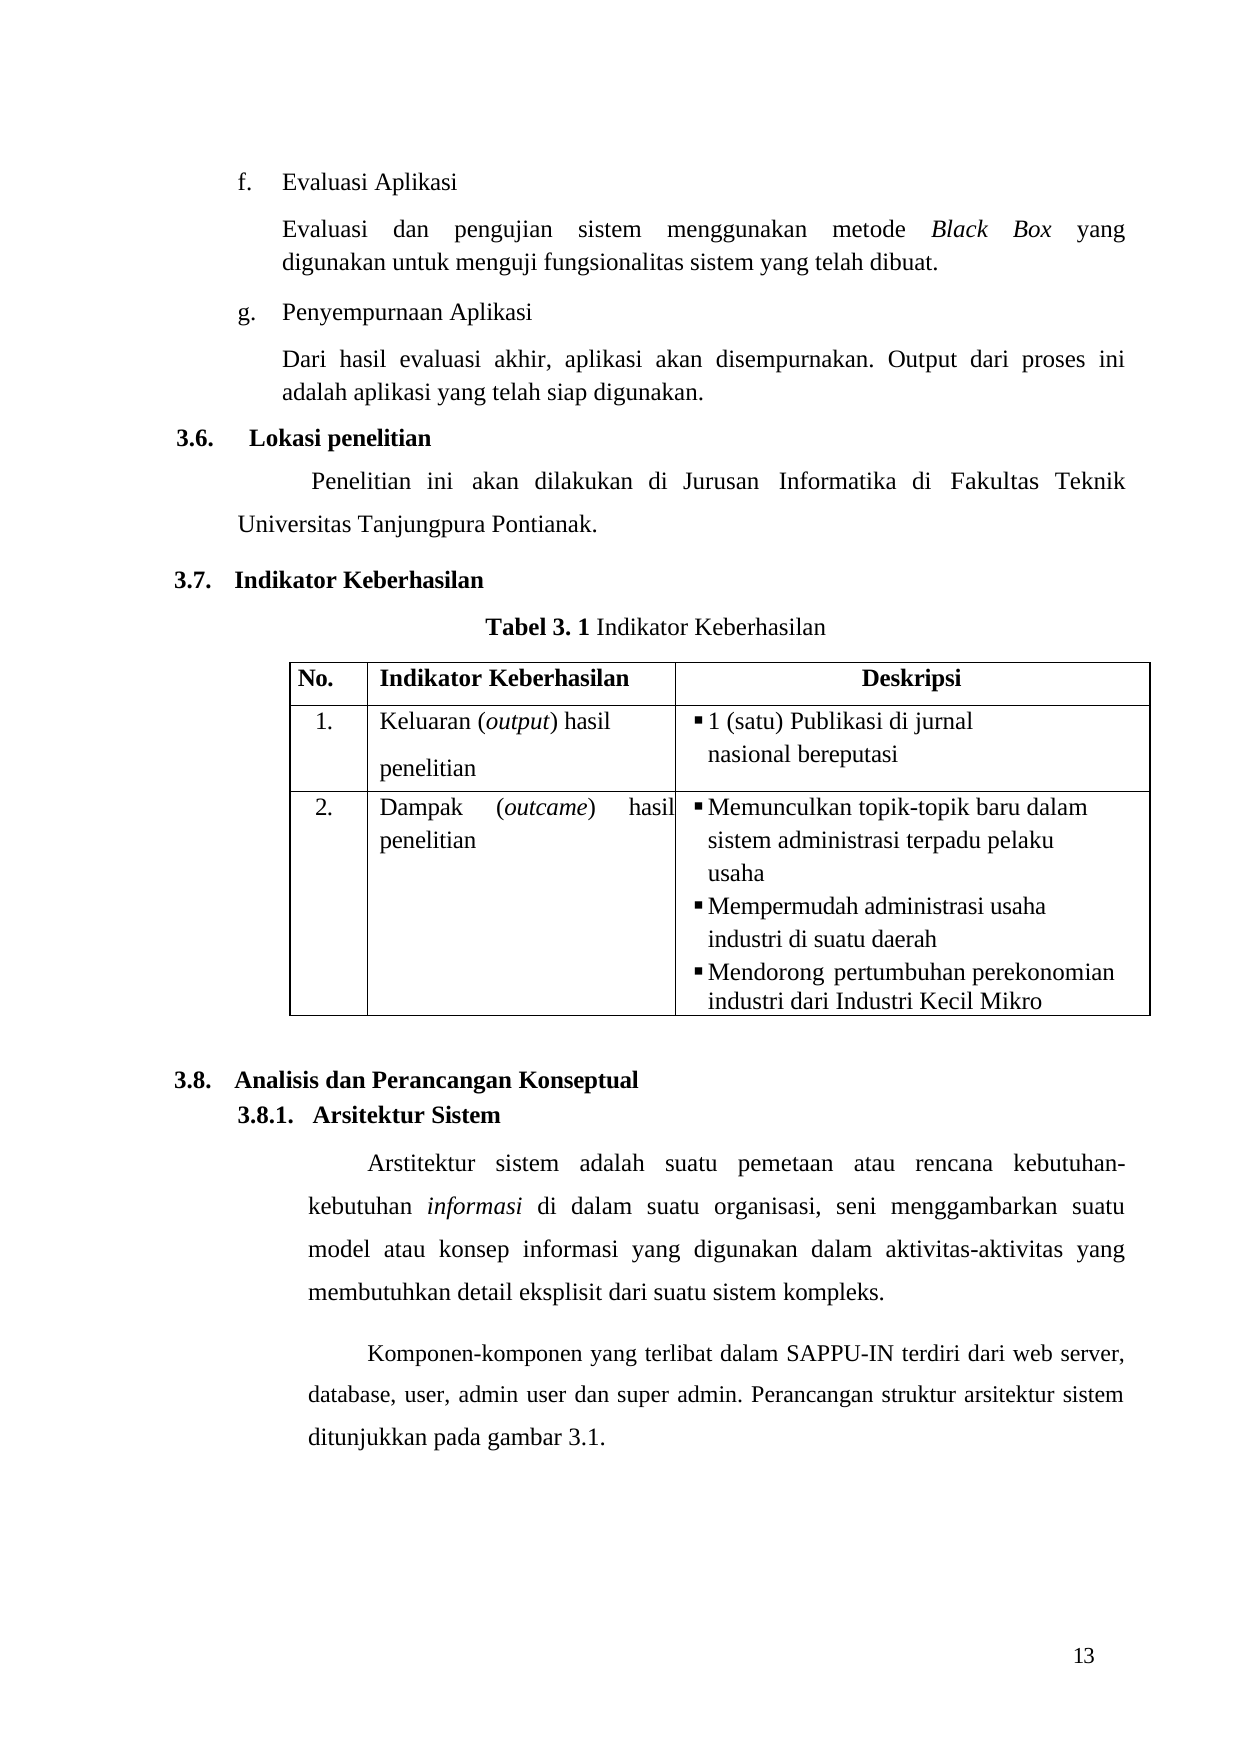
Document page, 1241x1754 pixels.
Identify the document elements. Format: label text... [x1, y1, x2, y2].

table_header Deskripsi [676, 663, 1149, 705]
subtitle Analisis dan Perancangan Konseptual [174, 1066, 1136, 1094]
table_cell 1. [291, 706, 367, 791]
subtitle Arsitektur Sistem [237, 1101, 1136, 1129]
text Penelitian ini akan dilakukan di Jurusan Informatika di Fakultas Teknik Universitas Tanjungpura Pontianak. [237, 466, 1126, 538]
table_cell 1 (satu) Publikasi di jurnal nasional bereputasi [676, 706, 1149, 791]
table_header No. [291, 663, 367, 705]
table_cell Keluaran (output) hasil penelitian [368, 706, 675, 791]
text Dari hasil evaluasi akhir, aplikasi akan disempurnakan. Output dari proses ini adalah aplikasi yang telah siap digunakan. [282, 344, 1126, 406]
text Tabel 3. 1 Indikator Keberhasilan [175, 612, 1136, 641]
table_cell Dampak (outcame) hasil penelitian [368, 792, 675, 1015]
text Evaluasi dan pengujian sistem menggunakan metode Black Box yang digunakan untuk menguji fungsionalitas sistem yang telah dibuat. [282, 214, 1126, 276]
list Penyempurnaan Aplikasi [237, 297, 1136, 325]
text Komponen-komponen yang terlibat dalam SAPPU-IN terdiri dari web server, database, user, admin user dan super admin. Perancangan struktur arsitektur sistem ditunjukkan pada gambar 3.1. [308, 1339, 1126, 1451]
table_header Indikator Keberhasilan [368, 663, 675, 705]
table_cell Memunculkan topik-topik baru dalam sistem administrasi terpadu pelaku usaha Mempermudah administrasi usaha industri di suatu daerah Mendorong pertumbuhan perekonomian industri dari Industri Kecil Mikro [676, 792, 1149, 1015]
list Evaluasi Aplikasi [237, 167, 1136, 195]
subtitle Indikator Keberhasilan [174, 565, 1136, 594]
text Arstitektur sistem adalah suatu pemetaan atau rencana kebutuhan-kebutuhan informasi di dalam suatu organisasi, seni menggambarkan suatu model atau konsep informasi yang digunakan dalam aktivitas-aktivitas yang membutuhkan detail eksplisit dari suatu sistem kompleks. [308, 1148, 1126, 1306]
table_cell 2. [291, 792, 367, 1015]
subtitle Lokasi penelitian [176, 423, 1136, 452]
